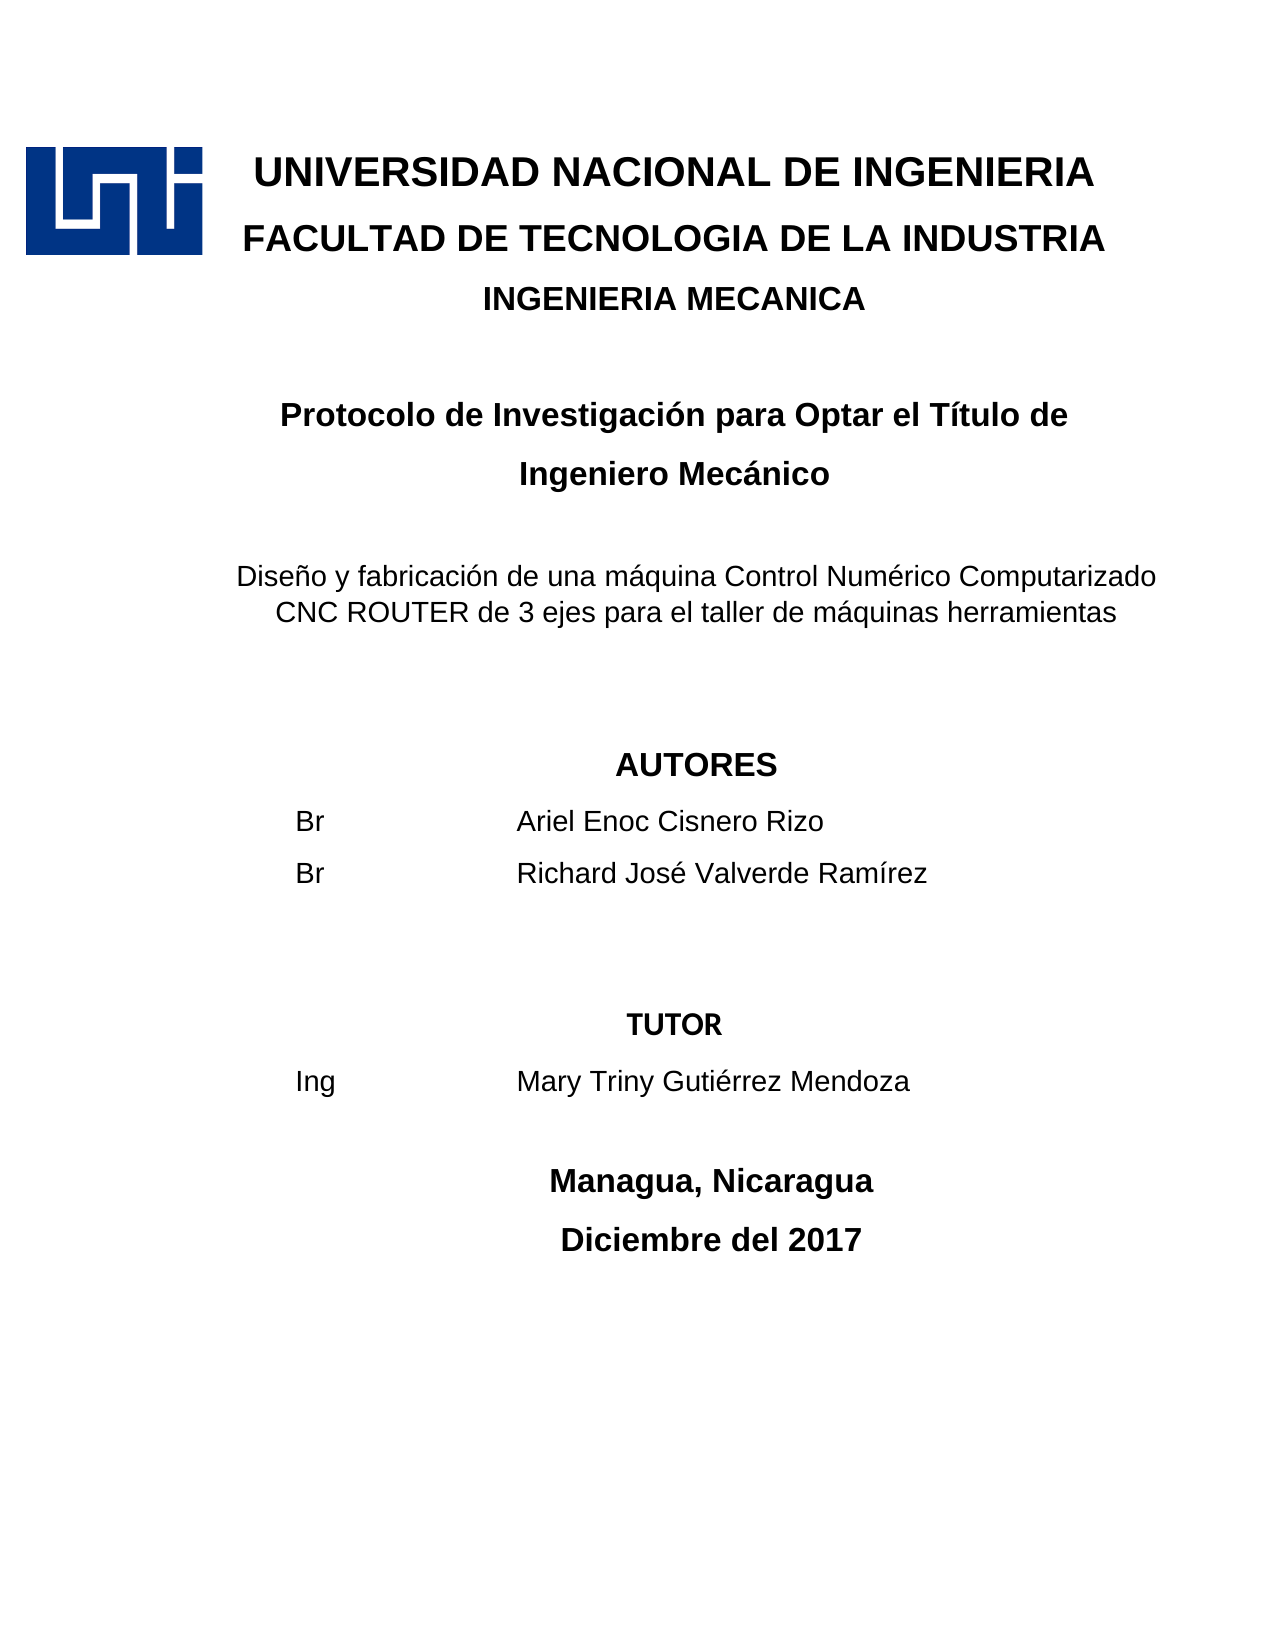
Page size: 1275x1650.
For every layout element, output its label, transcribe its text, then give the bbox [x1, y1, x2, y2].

text Protocolo de Investigación para Optar el Título de [221, 396, 1127, 434]
text Ingeniero Mecánico [221, 454, 1127, 492]
text TUTOR [221, 1003, 1127, 1044]
text AUTORES [221, 746, 1172, 784]
text Br Ariel Enoc Cisnero Rizo [295, 804, 1172, 837]
text Br Richard José Valverde Ramírez [295, 856, 1172, 890]
text UNIVERSIDAD NACIONAL DE INGENIERIA [221, 148, 1127, 196]
text FACULTAD DE TECNOLOGIA DE LA INDUSTRIA [221, 216, 1127, 259]
text Managua, Nicaragua [221, 1162, 1127, 1200]
text Ing Mary Triny Gutiérrez Mendoza [221, 1064, 1127, 1097]
text INGENIERIA MECANICA [221, 279, 1127, 318]
text Diciembre del 2017 [221, 1220, 1127, 1258]
text Diseño y fabricación de una máquina Control Numérico Computarizado CNC ROUTER de 3 ejes para el taller de máquinas herramientas [221, 559, 1172, 628]
